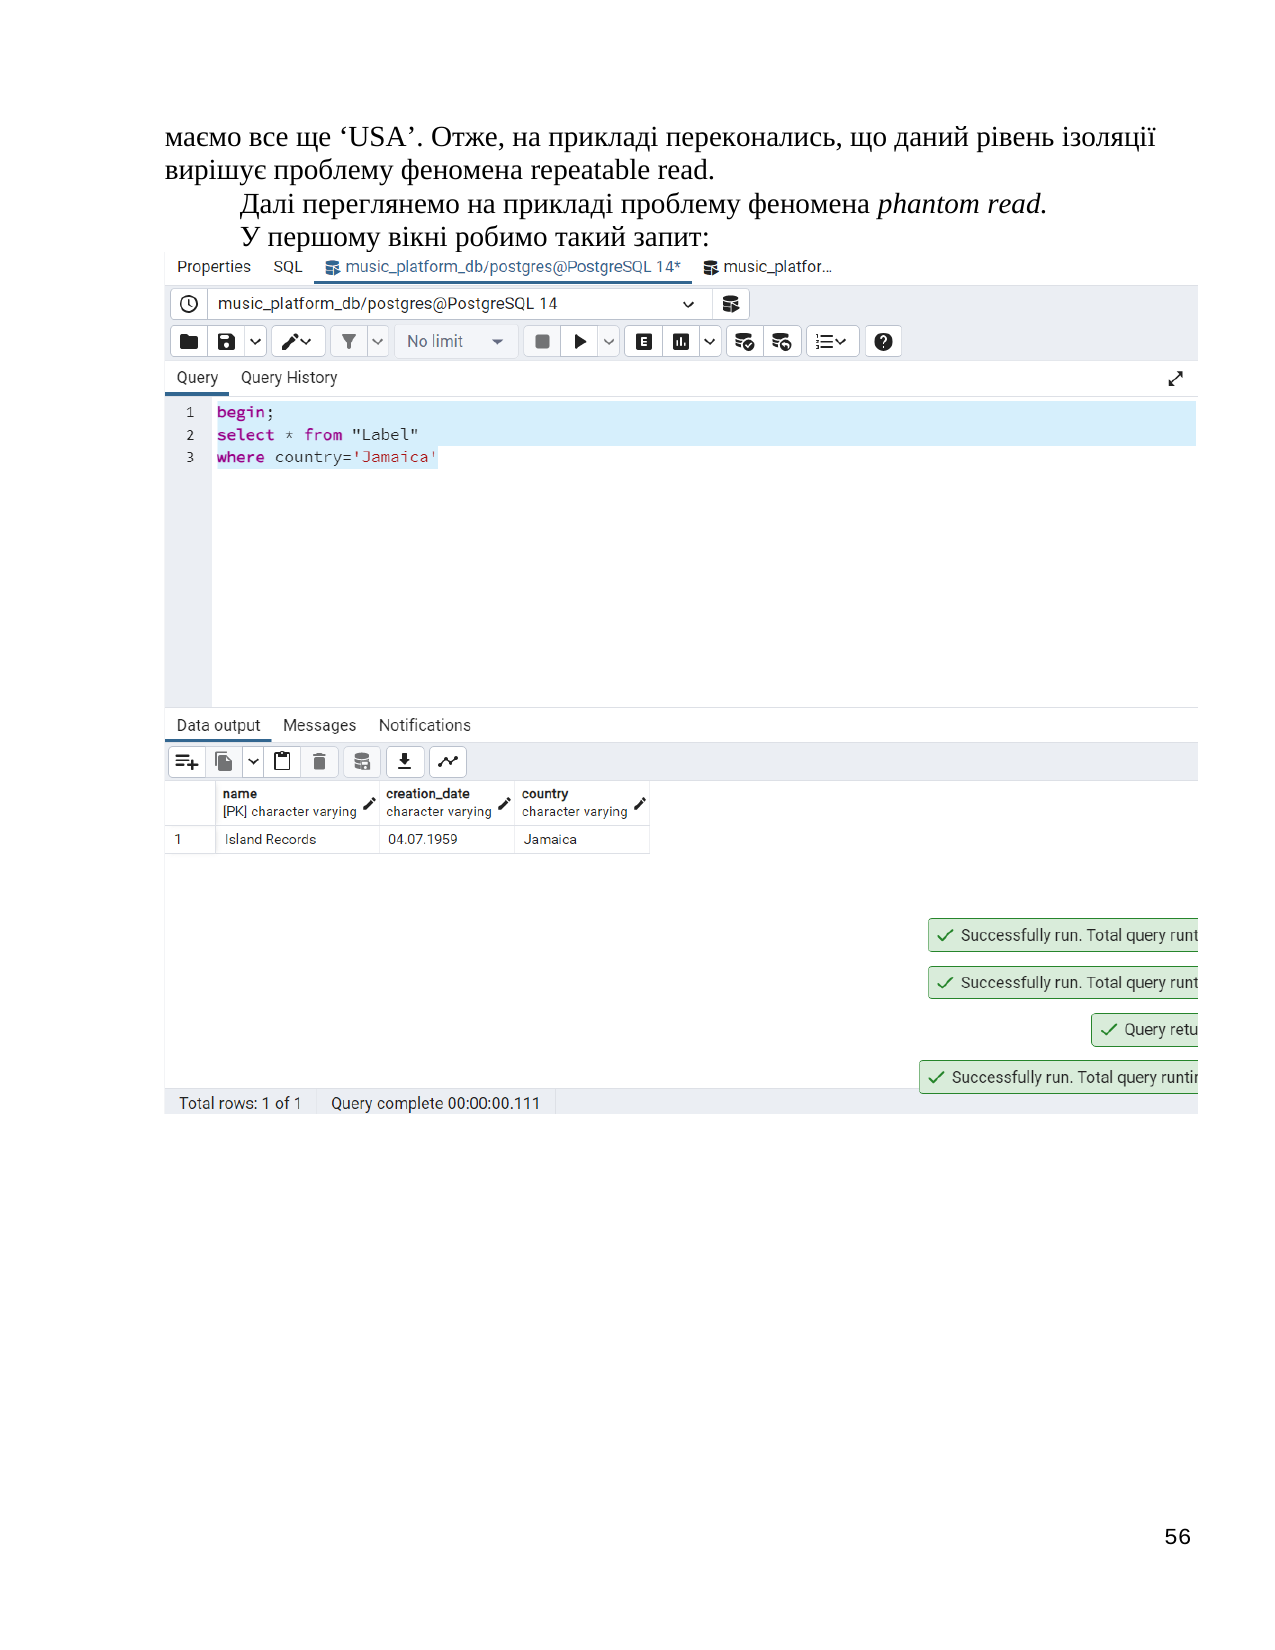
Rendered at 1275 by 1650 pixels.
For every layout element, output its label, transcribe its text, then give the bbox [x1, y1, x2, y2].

picture [164, 252, 1198, 1114]
text У першому вікні робимо такий запит: [164, 219, 1198, 252]
text Далі переглянемо на прикладі проблему феномена phantom read. [164, 186, 1198, 219]
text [164, 119, 1198, 186]
